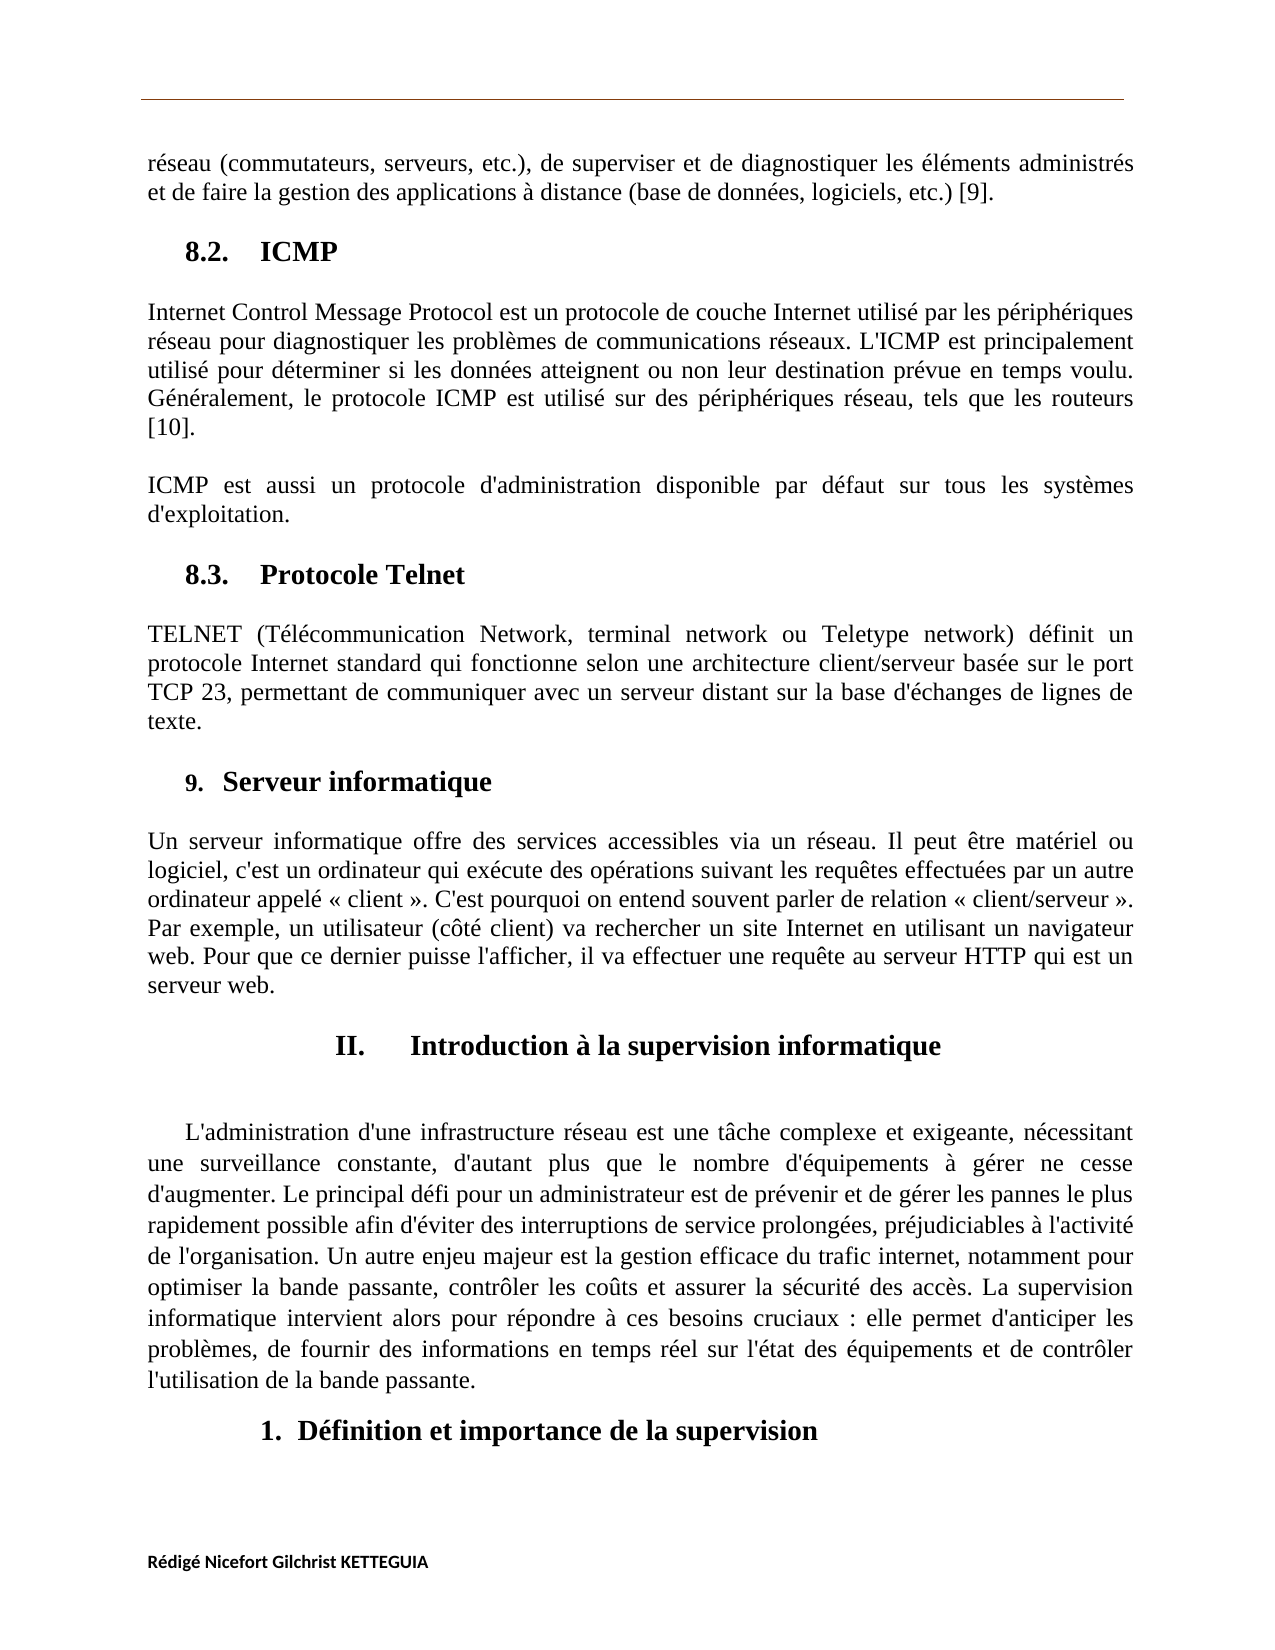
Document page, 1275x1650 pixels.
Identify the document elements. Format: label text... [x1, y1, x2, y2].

text ICMP est aussi un protocole d'administration disponible par défaut sur tous les systèmes d'exploitation. [147, 470, 1135, 528]
list Introduction à la supervision informatique [335, 1028, 1135, 1062]
text Un serveur informatique offre des services accessibles via un réseau. Il peut être matériel ou logiciel, c'est un ordinateur qui exécute des opérations suivant les requêtes effectuées par un autre ordinateur appelé « client ». C'est pourquoi on entend souvent parler de relation « client/serveur ». Par exemple, un utilisateur (côté client) va rechercher un site Internet en utilisant un navigateur web. Pour que ce dernier puisse l'afficher, il va effectuer une requête au serveur HTTP qui est un serveur web. [147, 826, 1135, 999]
list Protocole Telnet [185, 557, 1135, 590]
text TELNET (Télécommunication Network, terminal network ou Teletype network) définit un protocole Internet standard qui fonctionne selon une architecture client/serveur basée sur le port TCP 23, permettant de communiquer avec un serveur distant sur la base d'échanges de lignes de texte. [147, 619, 1135, 734]
list ICMP [185, 234, 1135, 268]
list Définition et importance de la supervision [260, 1413, 1135, 1447]
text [147, 148, 1135, 205]
text L'administration d'une infrastructure réseau est une tâche complexe et exigeante, nécessitant une surveillance constante, d'autant plus que le nombre d'équipements à gérer ne cesse d'augmenter. Le principal défi pour un administrateur est de prévenir et de gérer les pannes le plus rapidement possible afin d'éviter des interruptions de service prolongées, préjudiciables à l'activité de l'organisation. Un autre enjeu majeur est la gestion efficace du trafic internet, notamment pour optimiser la bande passante, contrôler les coûts et assurer la sécurité des accès. La supervision informatique intervient alors pour répondre à ces besoins cruciaux : elle permet d'anticiper les problèmes, de fournir des informations en temps réel sur l'état des équipements et de contrôler l'utilisation de la bande passante. [147, 1117, 1135, 1394]
list Serveur informatique [185, 764, 1135, 797]
text Internet Control Message Protocol est un protocole de couche Internet utilisé par les périphériques réseau pour diagnostiquer les problèmes de communications réseaux. L'ICMP est principalement utilisé pour déterminer si les données atteignent ou non leur destination prévue en temps voulu. Généralement, le protocole ICMP est utilisé sur des périphériques réseau, tels que les routeurs [10]. [147, 297, 1135, 441]
